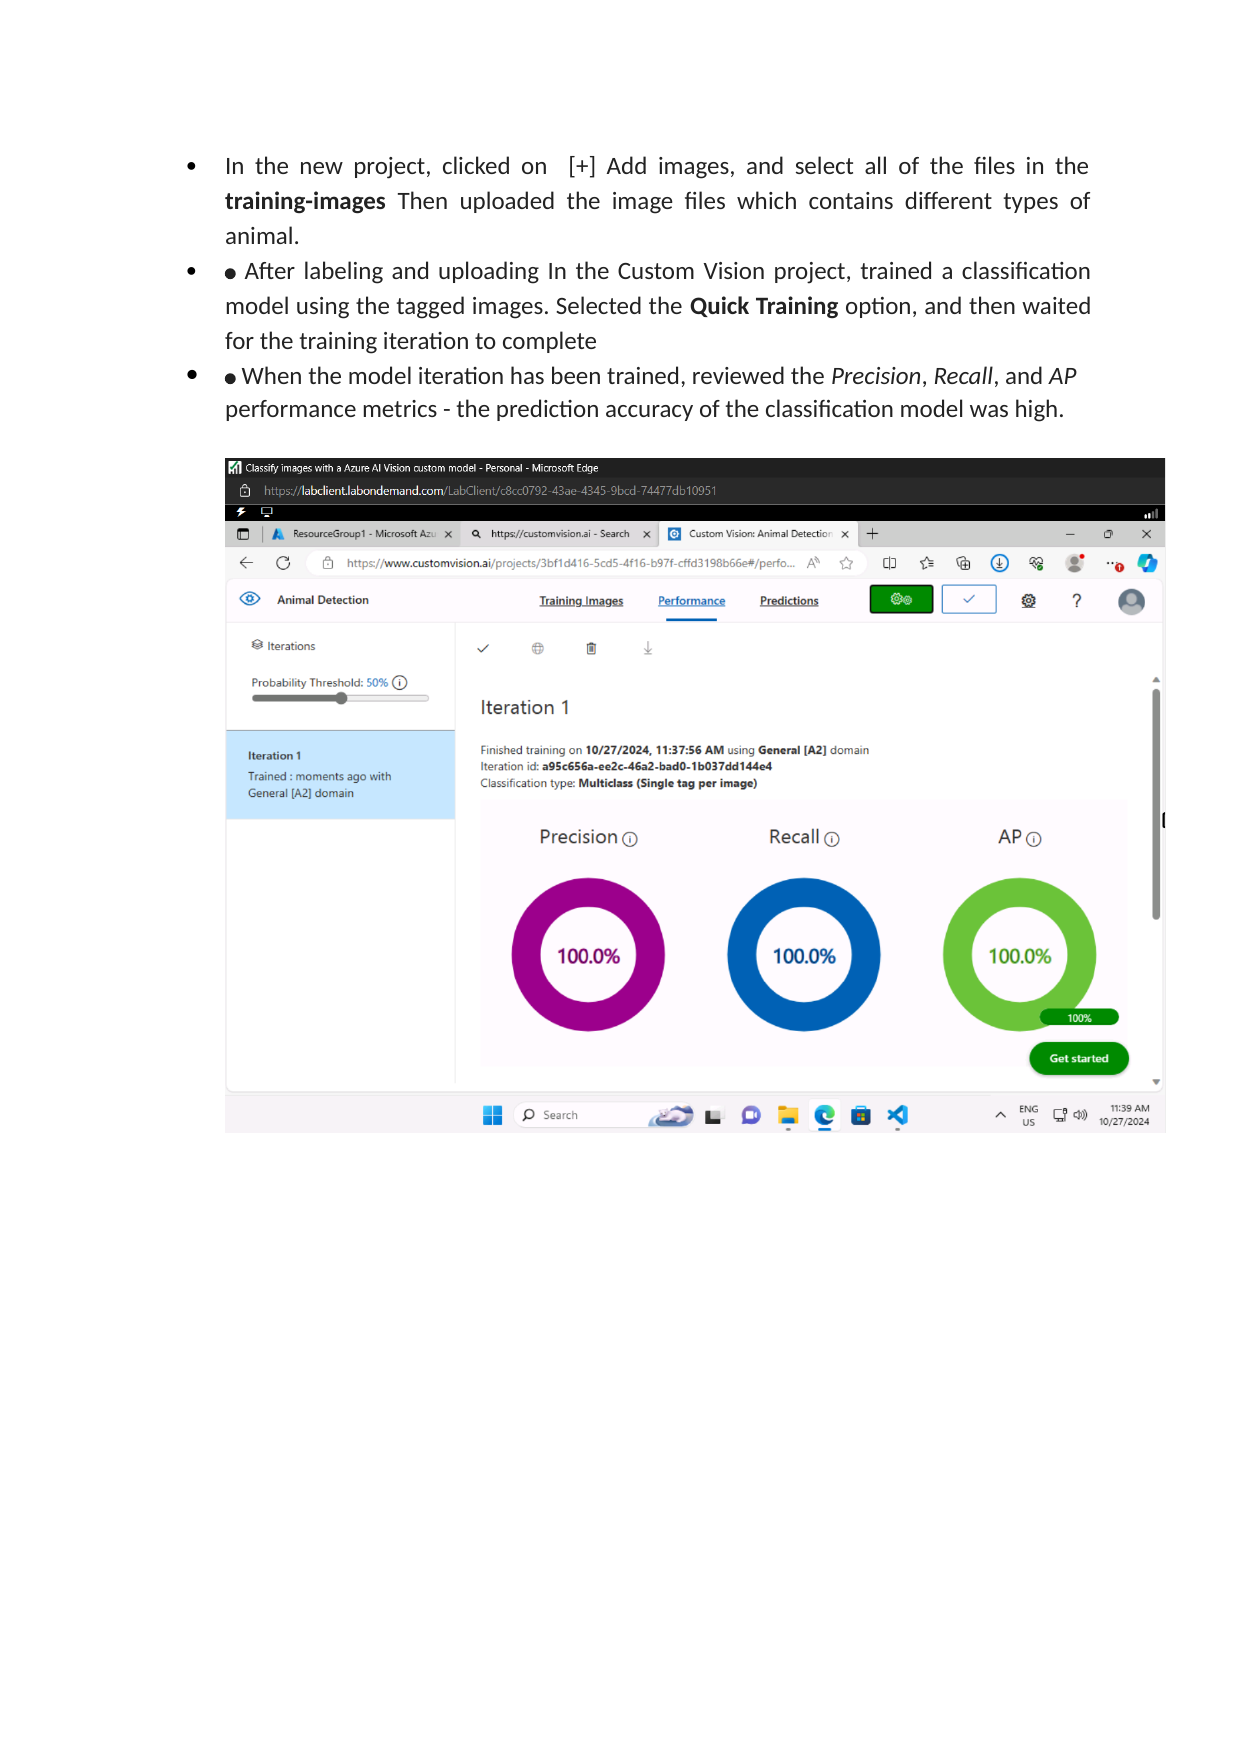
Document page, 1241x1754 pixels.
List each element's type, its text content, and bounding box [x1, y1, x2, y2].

list In the new project, clicked on [+] Add images, and select all of the files in the training-images Then uploaded the image files which contains different types of animal. [187, 150, 1092, 251]
picture [225, 458, 1166, 1133]
list When the model iteration has been trained, reviewed the Precision, Recall, and AP performance metrics - the prediction accuracy of the classification model was high. [187, 360, 1090, 423]
list After labeling and uploading In the Custom Vision project, trained a classification model using the tagged images. Selected the Quick Training option, and then waited for the training iteration to complete [187, 255, 1092, 356]
